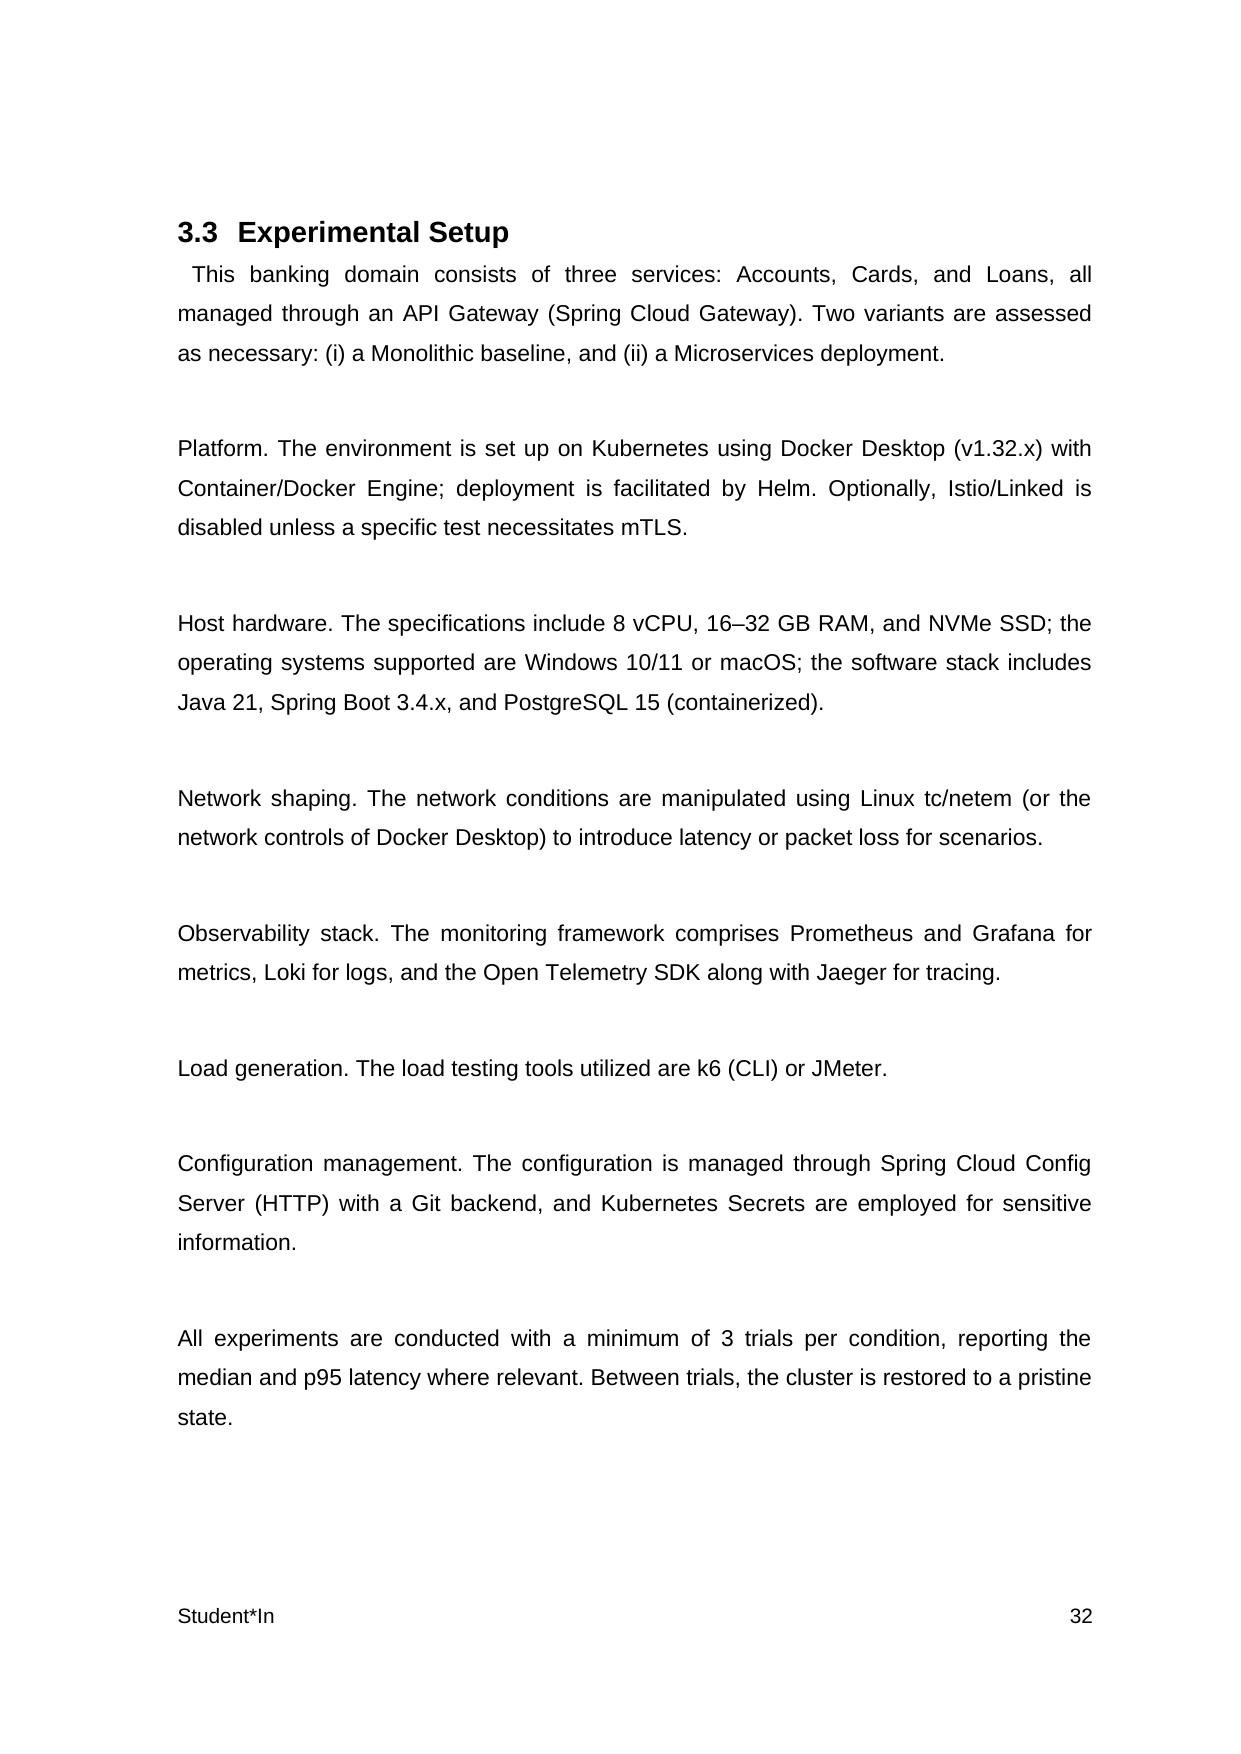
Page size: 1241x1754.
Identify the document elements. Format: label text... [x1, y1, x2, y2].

text Network shaping. The network conditions are manipulated using Linux tc/netem (or the network controls of Docker Desktop) to introduce latency or packet loss for scenarios. [177, 784, 1092, 850]
text Load generation. The load testing tools utilized are k6 (CLI) or JMeter. [177, 1055, 1092, 1081]
subtitle Experimental Setup [177, 215, 1092, 248]
text Platform. The environment is set up on Kubernetes using Docker Desktop (v1.32.x) with Container/Docker Engine; deployment is facilitated by Helm. Optionally, Istio/Linked is disabled unless a specific test necessitates mTLS. [177, 435, 1092, 541]
text Host hardware. The specifications include 8 vCPU, 16–32 GB RAM, and NVMe SSD; the operating systems supported are Windows 10/11 or macOS; the software stack includes Java 21, Spring Boot 3.4.x, and PostgreSQL 15 (containerized). [177, 610, 1092, 715]
text All experiments are conducted with a minimum of 3 trials per condition, reporting the median and p95 latency where relevant. Between trials, the cluster is restored to a pristine state. [177, 1325, 1092, 1430]
text This banking domain consists of three services: Accounts, Cards, and Loans, all managed through an API Gateway (Spring Cloud Gateway). Two variants are assessed as necessary: (i) a Monolithic baseline, and (ii) a Microservices deployment. [177, 261, 1092, 366]
text Configuration management. The configuration is managed through Spring Cloud Config Server (HTTP) with a Git backend, and Kubernetes Secrets are employed for sensitive information. [177, 1150, 1092, 1256]
text Observability stack. The monitoring framework comprises Prometheus and Grafana for metrics, Loki for logs, and the Open Telemetry SDK along with Jaeger for tracing. [177, 919, 1092, 985]
